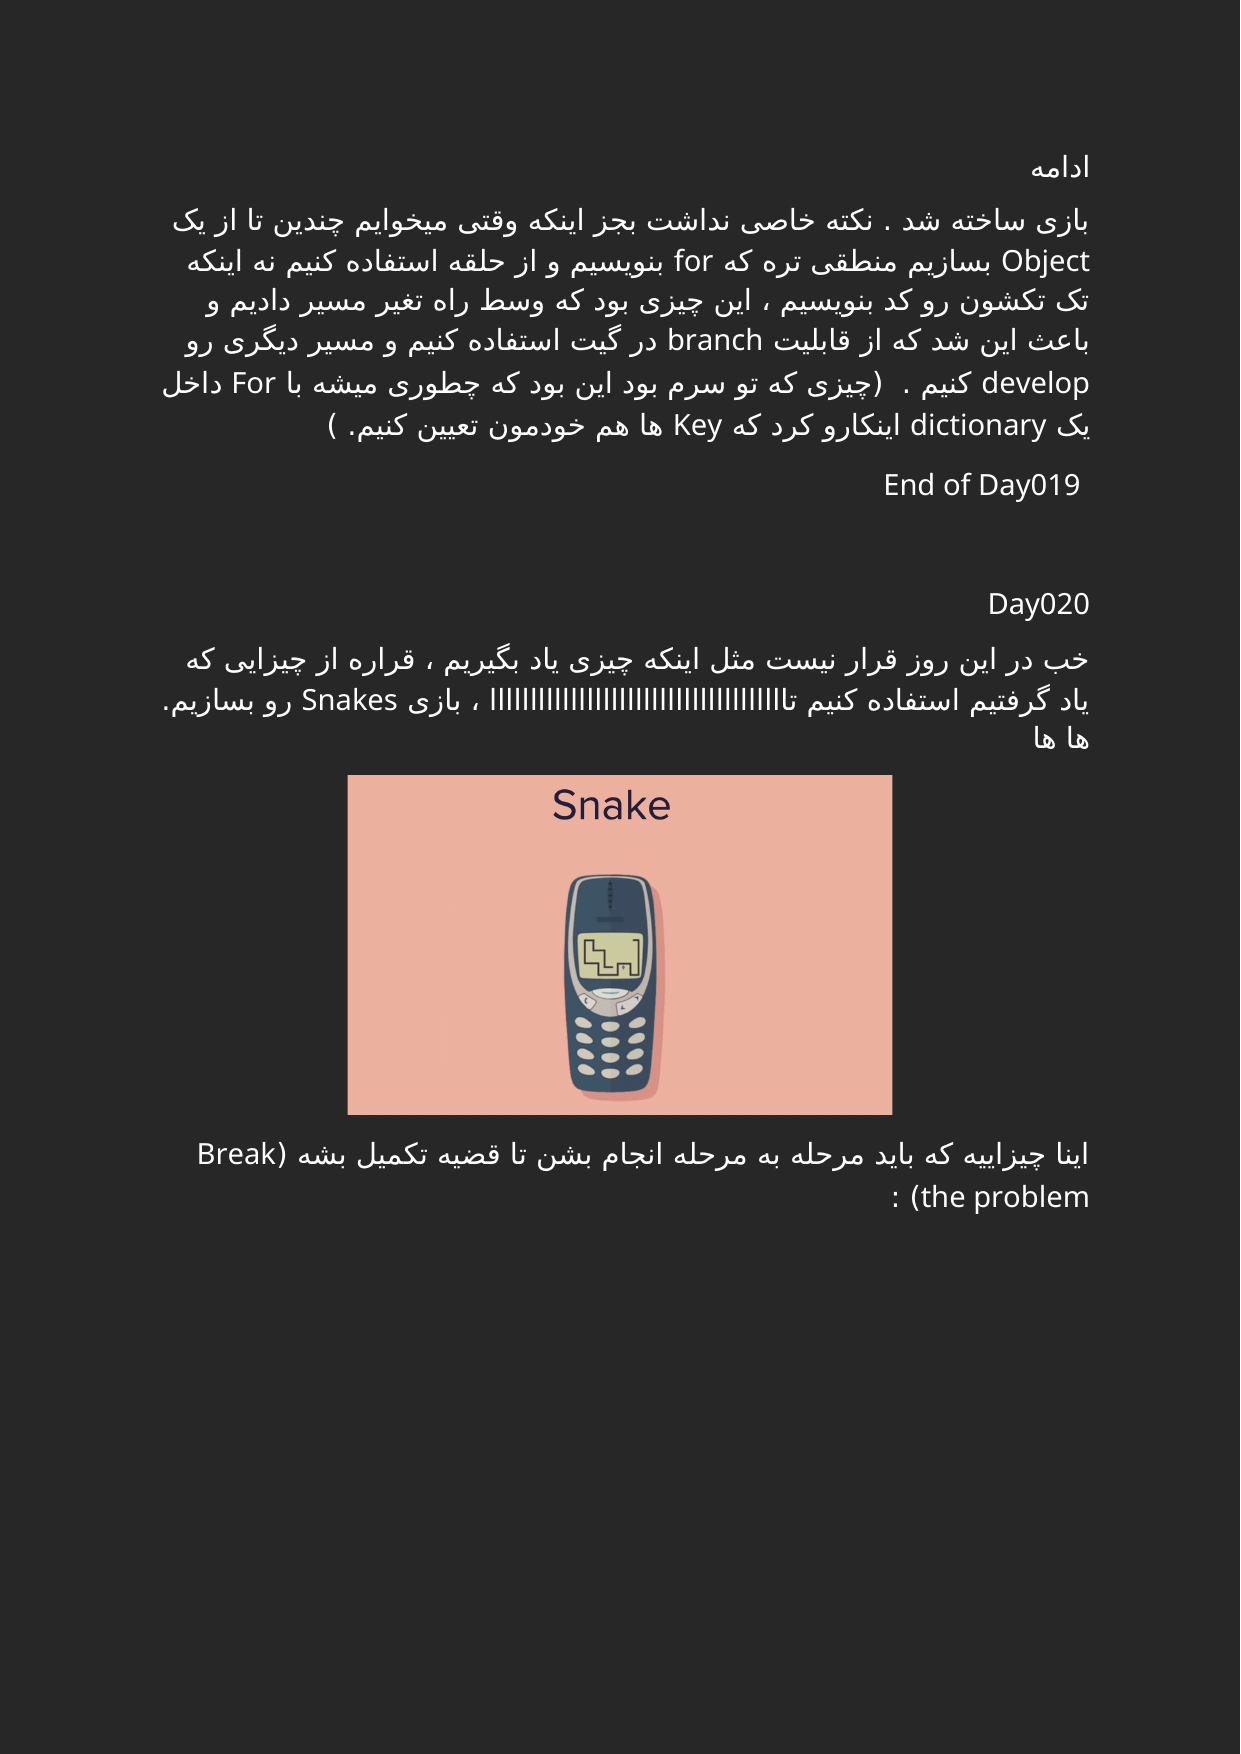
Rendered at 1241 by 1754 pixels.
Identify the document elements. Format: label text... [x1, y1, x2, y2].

text Day020 [150, 583, 1090, 623]
text اینا چیزاییه که باید مرحله به مرحله انجام بشن تا قضیه تکمیل بشه (Break the problem) : [150, 1133, 1090, 1216]
text ادامه [150, 150, 1090, 184]
text End of Day019 [150, 464, 1090, 504]
picture [347, 775, 893, 1115]
text بازی ساخته شد . نکته خاصی نداشت بجز اینکه وقتی میخوایم چندین تا از یک Object بسازیم منطقی تره که for بنویسیم و از حلقه استفاده کنیم نه اینکه تک تکشون رو کد بنویسیم ، این چیزی بود که وسط راه تغیر مسیر دادیم و باعث این شد که از قابلیت branch در گیت استفاده کنیم و مسیر دیگری رو develop کنیم . (چیزی که تو سرم بود این بود که چطوری میشه با For داخل یک dictionary اینکارو کرد که Key ها هم خودمون تعیین کنیم. ) [150, 203, 1090, 444]
text خب در این روز قرار نیست مثل اینکه چیزی یاد بگیریم ، قراره از چیزایی که یاد گرفتیم استفاده کنیم تااااااااااااااااااااااااااااااااااااا ، بازی Snakes رو بسازیم. ها ها [150, 643, 1090, 756]
